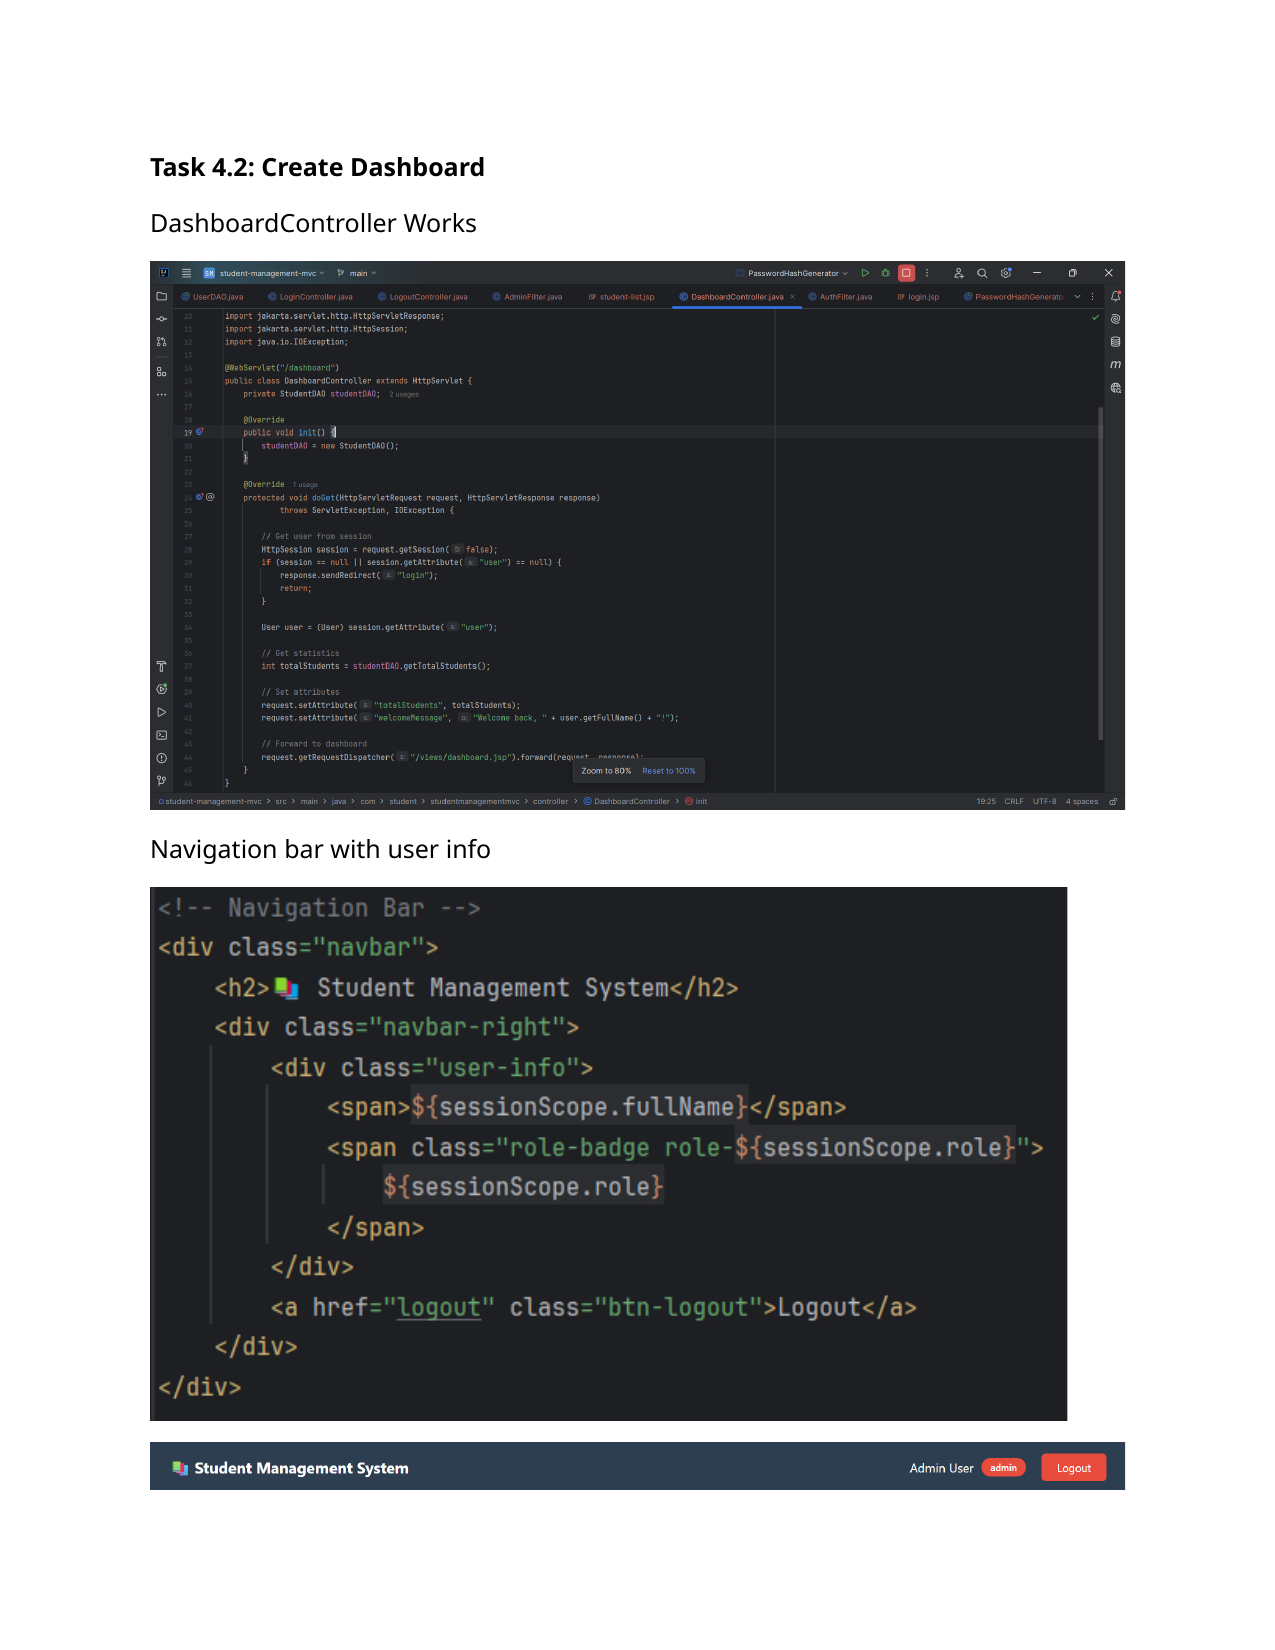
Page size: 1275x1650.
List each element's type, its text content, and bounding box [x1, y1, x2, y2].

picture [150, 887, 1068, 1421]
picture [150, 261, 1125, 810]
text Task 4.2: Create Dashboard [150, 150, 1125, 184]
text Navigation bar with user info [150, 832, 1125, 866]
picture [150, 1442, 1125, 1490]
text DashboardController Works [150, 206, 1125, 240]
